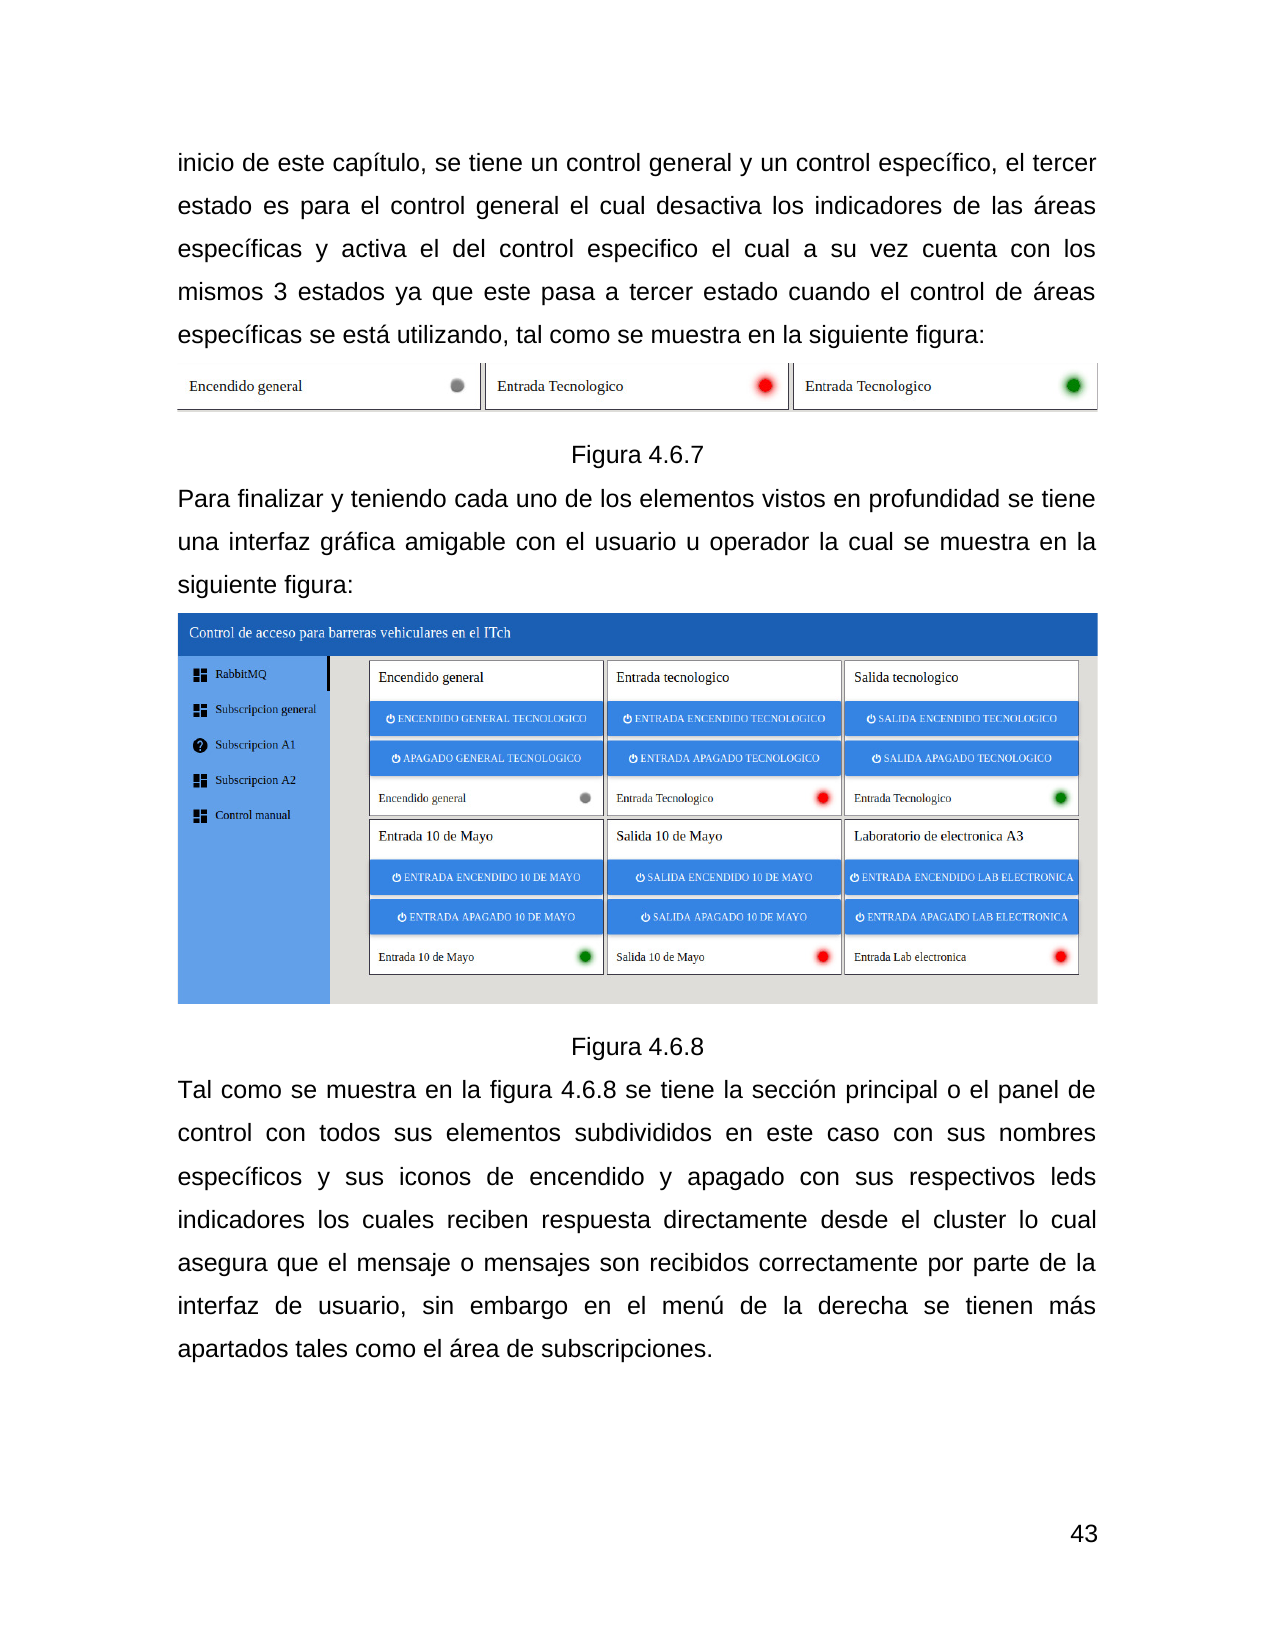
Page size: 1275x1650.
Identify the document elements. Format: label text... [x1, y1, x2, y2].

picture [177, 613, 1098, 1004]
picture [177, 363, 1098, 412]
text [177, 148, 1098, 349]
text Para finalizar y teniendo cada uno de los elementos vistos en profundidad se tiene una interfaz gráfica amigable con el usuario u operador la cual se muestra en la siguiente figura: [177, 484, 1098, 599]
text Figura 4.6.8 [177, 1004, 1098, 1061]
text Tal como se muestra en la figura 4.6.8 se tiene la sección principal o el panel de control con todos sus elementos subdivididos en este caso con sus nombres específicos y sus iconos de encendido y apagado con sus respectivos leds indicadores los cuales reciben respuesta directamente desde el cluster lo cual asegura que el mensaje o mensajes son recibidos correctamente por parte de la interfaz de usuario, sin embargo en el menú de la derecha se tienen más apartados tales como el área de subscripciones. [177, 1075, 1098, 1363]
text Figura 4.6.7 [177, 412, 1098, 469]
